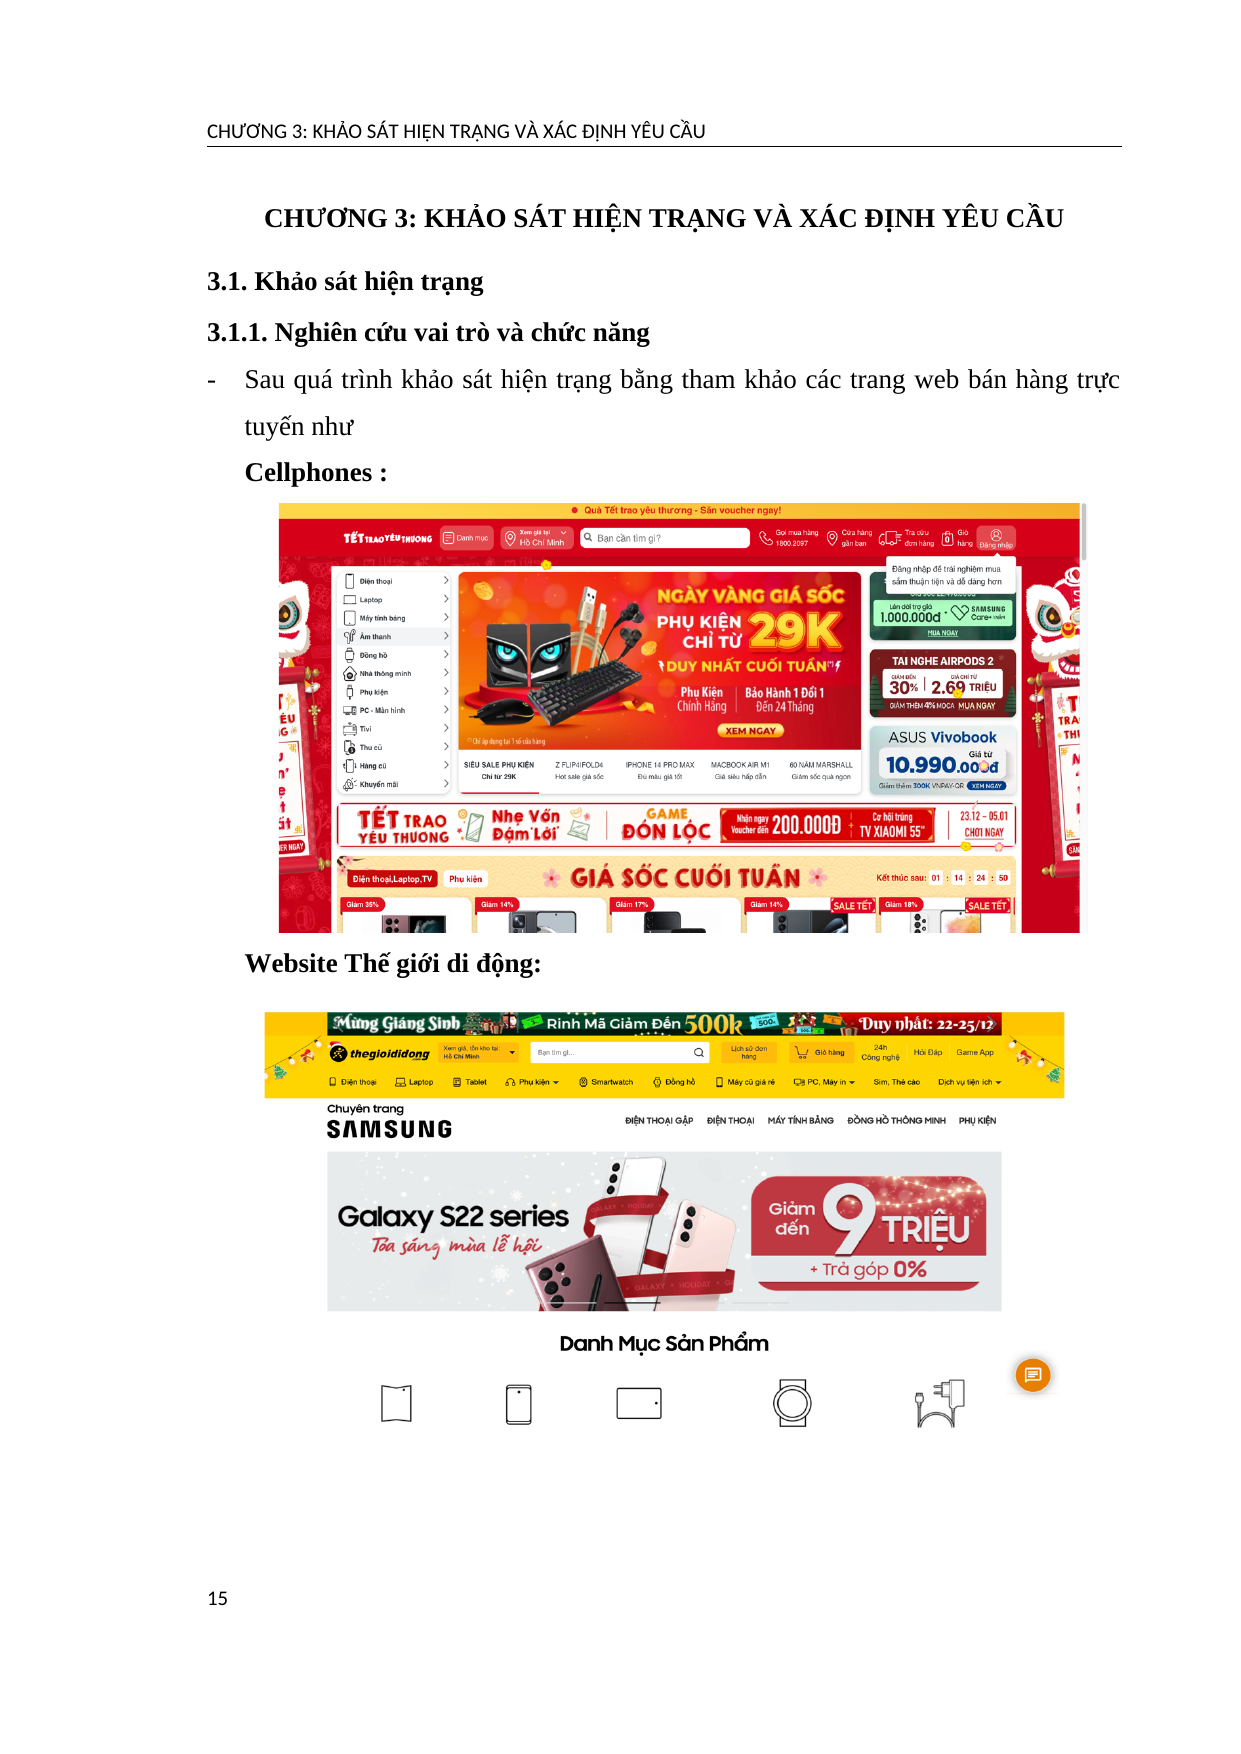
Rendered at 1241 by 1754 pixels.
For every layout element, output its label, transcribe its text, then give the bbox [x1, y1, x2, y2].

list Website Thế giới di động: [244, 947, 1122, 978]
subtitle 3.1.1. Nghiên cứu vai trò và chức năng [207, 316, 1122, 347]
list Sau quá trình khảo sát hiện trạng bằng tham khảo các trang web bán hàng trực tuyến như [207, 363, 1122, 441]
subtitle 3.1. Khảo sát hiện trạng [207, 266, 1122, 297]
list Cellphones : [244, 456, 1122, 487]
picture [264, 1010, 1065, 1432]
subtitle CHƯƠNG 3: KHẢO SÁT HIỆN TRẠNG VÀ XÁC ĐỊNH YÊU CẦU [207, 202, 1122, 233]
picture [278, 503, 1088, 933]
